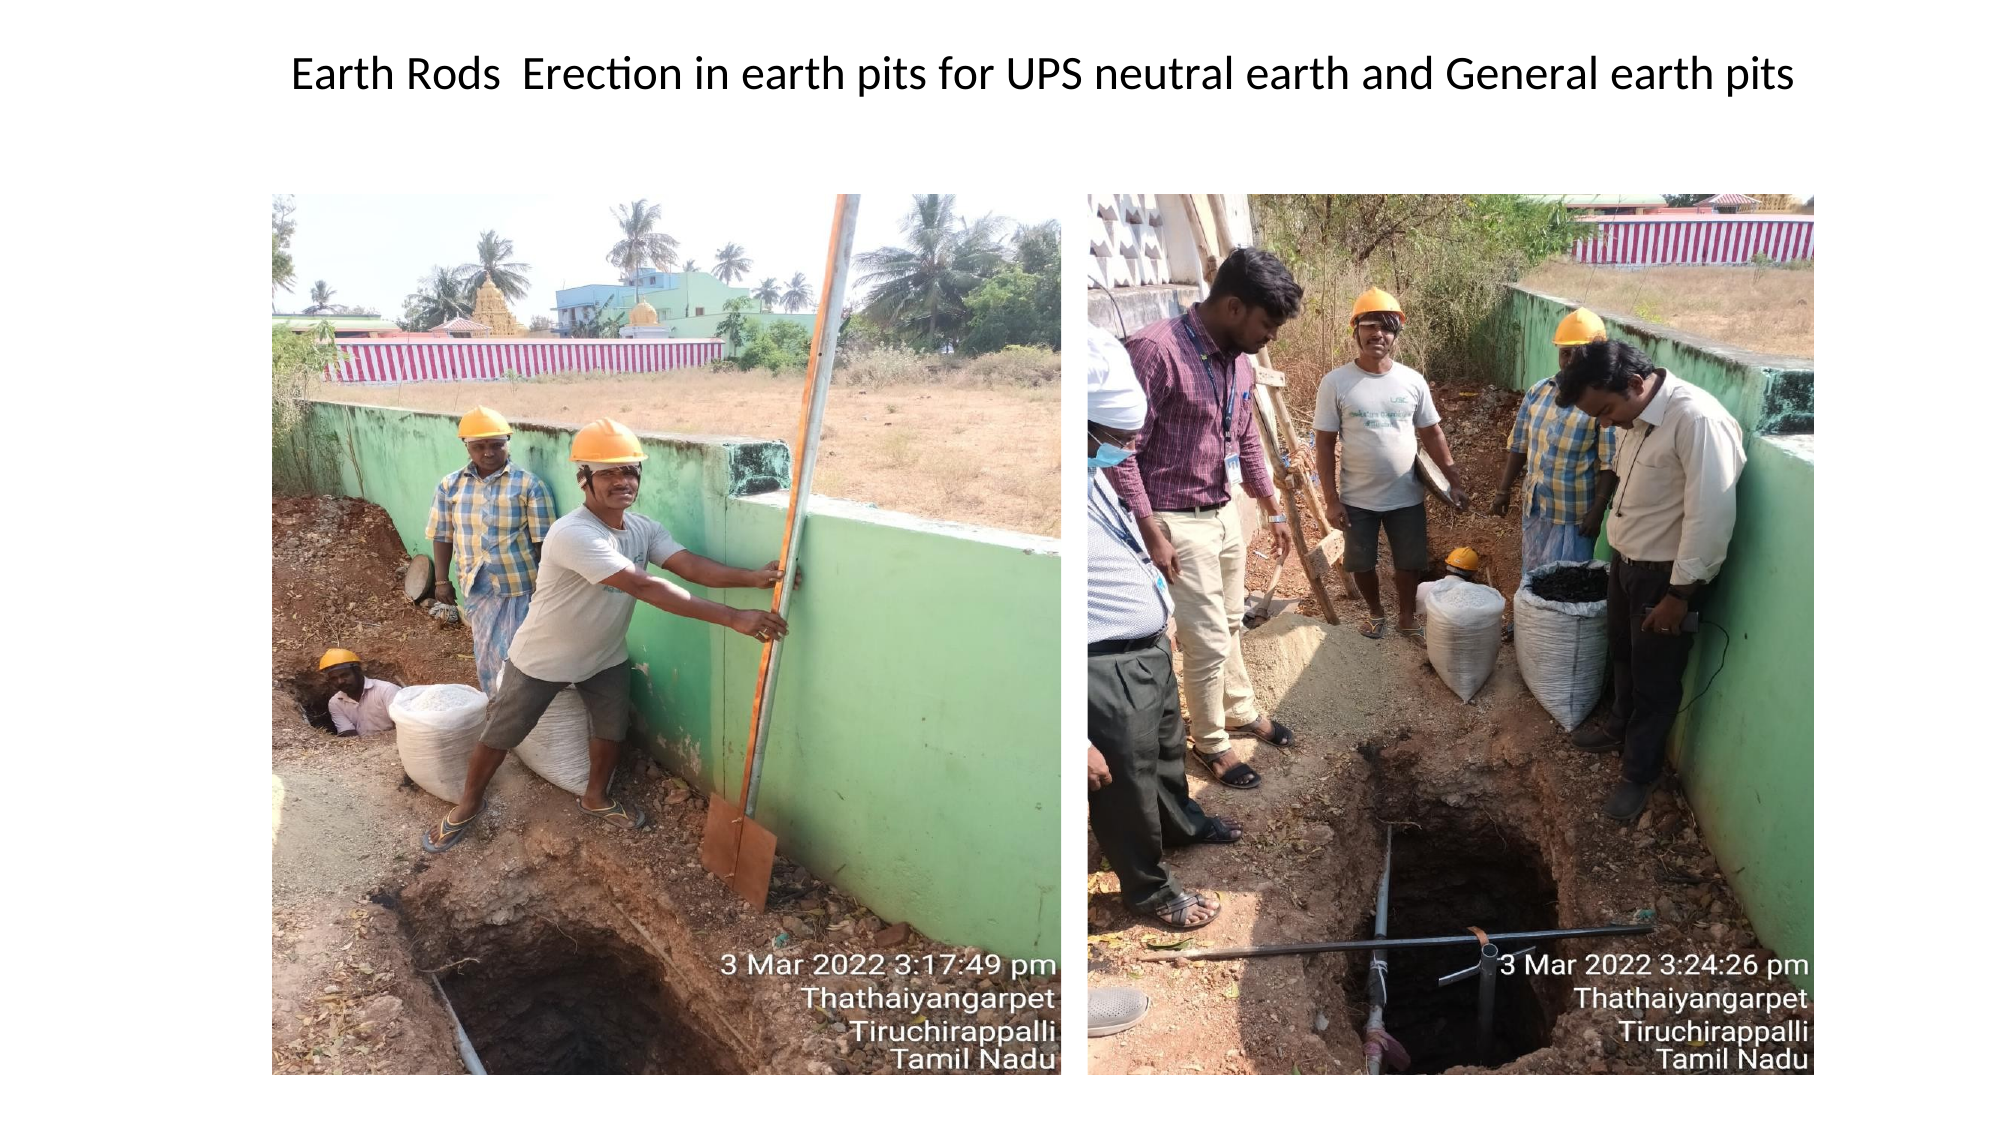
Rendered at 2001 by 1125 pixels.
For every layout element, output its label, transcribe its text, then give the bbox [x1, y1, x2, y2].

picture [1087, 194, 1814, 1075]
picture [272, 194, 1062, 1075]
text Earth Rods Erection in earth pits for UPS neutral earth and General earth pits [117, 44, 1968, 101]
